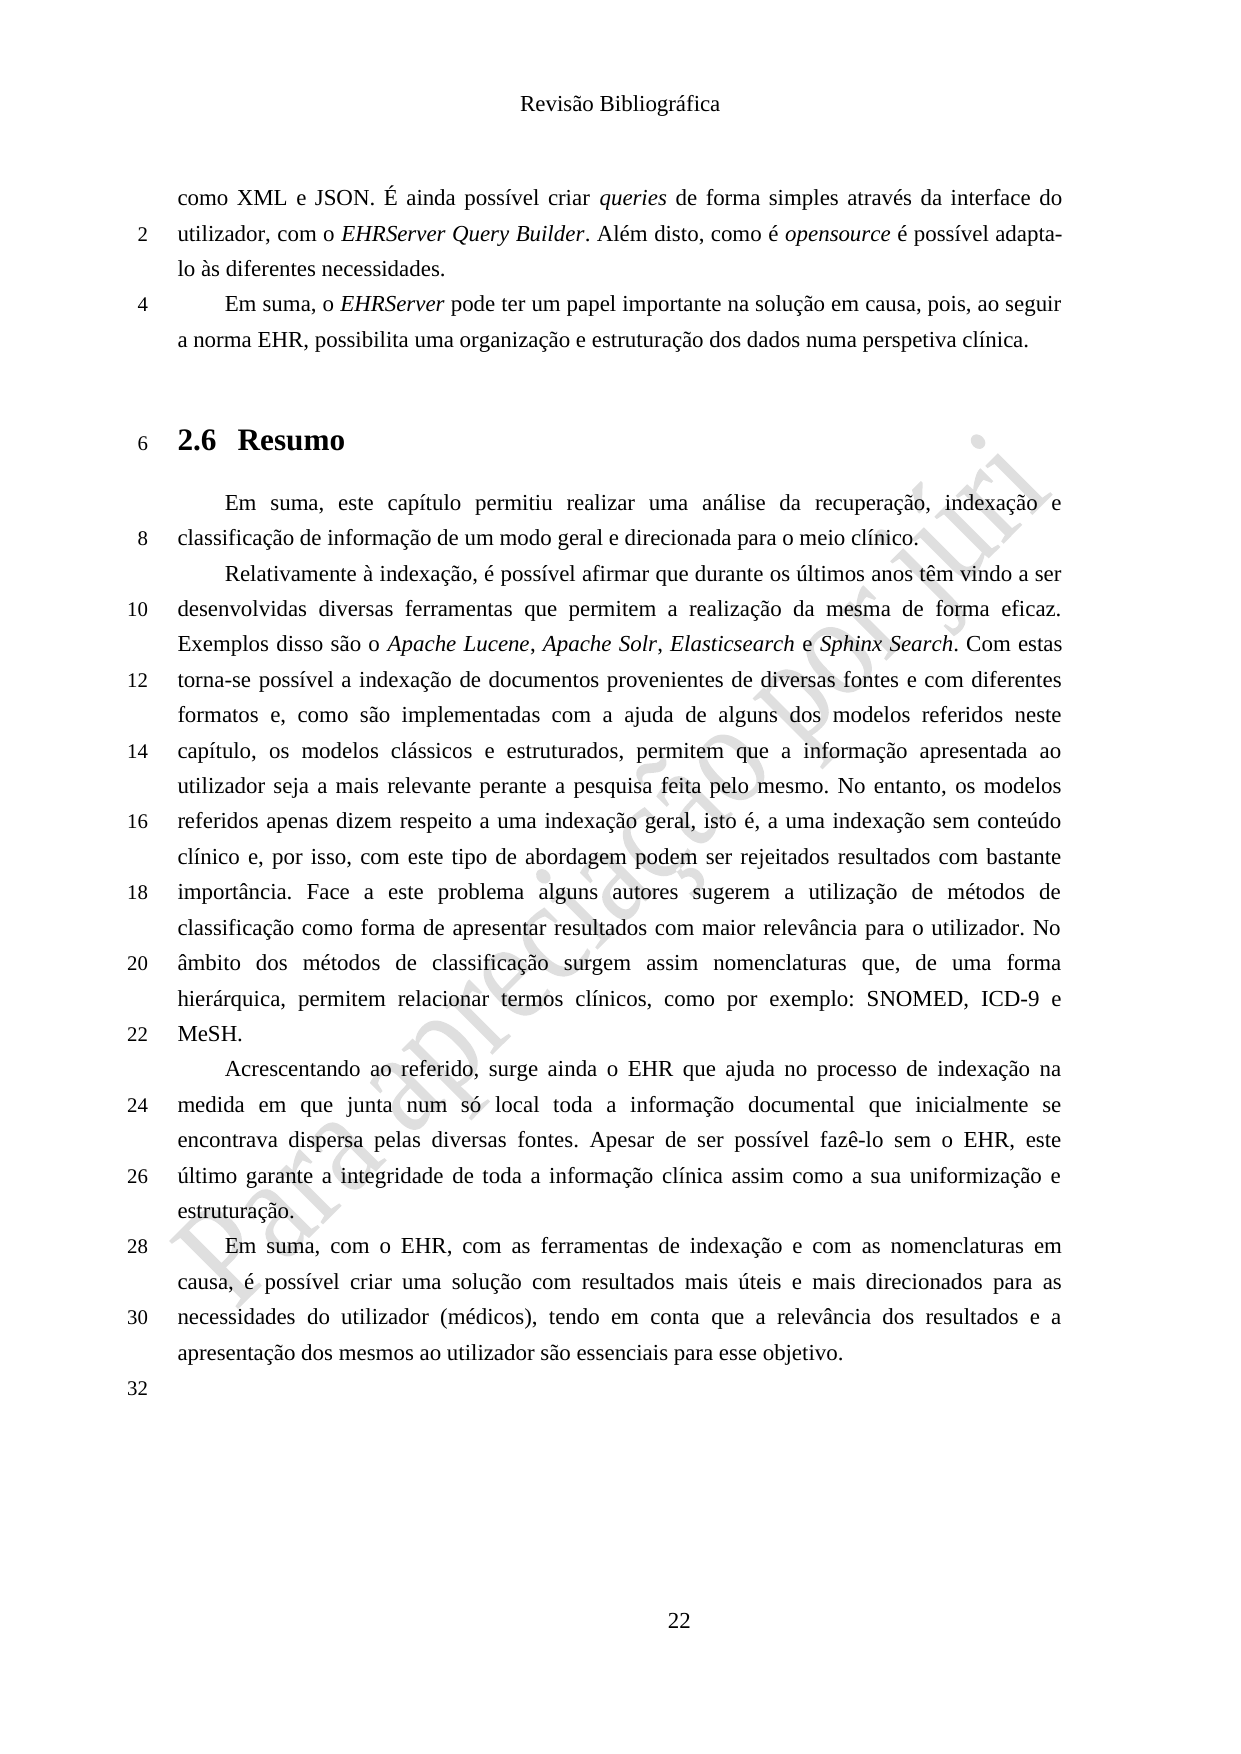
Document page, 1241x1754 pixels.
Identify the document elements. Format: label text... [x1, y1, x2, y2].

text Em suma, o EHRServer pode ter um papel importante na solução em causa, pois, ao seguir a norma EHR, possibilita uma organização e estruturação dos dados numa perspetiva clínica. [177, 283, 1063, 354]
subtitle Resumo [177, 421, 1063, 457]
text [177, 177, 1063, 283]
text Acrescentando ao referido, surge ainda o EHR que ajuda no processo de indexação na medida em que junta num só local toda a informação documental que inicialmente se encontrava dispersa pelas diversas fontes. Apesar de ser possível fazê-lo sem o EHR, este último garante a integridade de toda a informação clínica assim como a sua uniformização e estruturação. [177, 1048, 1063, 1226]
text Relativamente à indexação, é possível afirmar que durante os últimos anos têm vindo a ser desenvolvidas diversas ferramentas que permitem a realização da mesma de forma eficaz. Exemplos disso são o Apache Lucene, Apache Solr, Elasticsearch e Sphinx Search. Com estas torna-se possível a indexação de documentos provenientes de diversas fontes e com diferentes formatos e, como são implementadas com a ajuda de alguns dos modelos referidos neste capítulo, os modelos clássicos e estruturados, permitem que a informação apresentada ao utilizador seja a mais relevante perante a pesquisa feita pelo mesmo. No entanto, os modelos referidos apenas dizem respeito a uma indexação geral, isto é, a uma indexação sem conteúdo clínico e, por isso, com este tipo de abordagem podem ser rejeitados resultados com bastante importância. Face a este problema alguns autores sugerem a utilização de métodos de classificação como forma de apresentar resultados com maior relevância para o utilizador. No âmbito dos métodos de classificação surgem assim nomenclaturas que, de uma forma hierárquica, permitem relacionar termos clínicos, como por exemplo: SNOMED, ICD-9 e MeSH. [177, 553, 1063, 1048]
text Em suma, com o EHR, com as ferramentas de indexação e com as nomenclaturas em causa, é possível criar uma solução com resultados mais úteis e mais direcionados para as necessidades do utilizador (médicos), tendo em conta que a relevância dos resultados e a apresentação dos mesmos ao utilizador são essenciais para esse objetivo. [177, 1226, 1063, 1367]
text Em suma, este capítulo permitiu realizar uma análise da recuperação, indexação e classificação de informação de um modo geral e direcionada para o meio clínico. [177, 482, 1063, 553]
